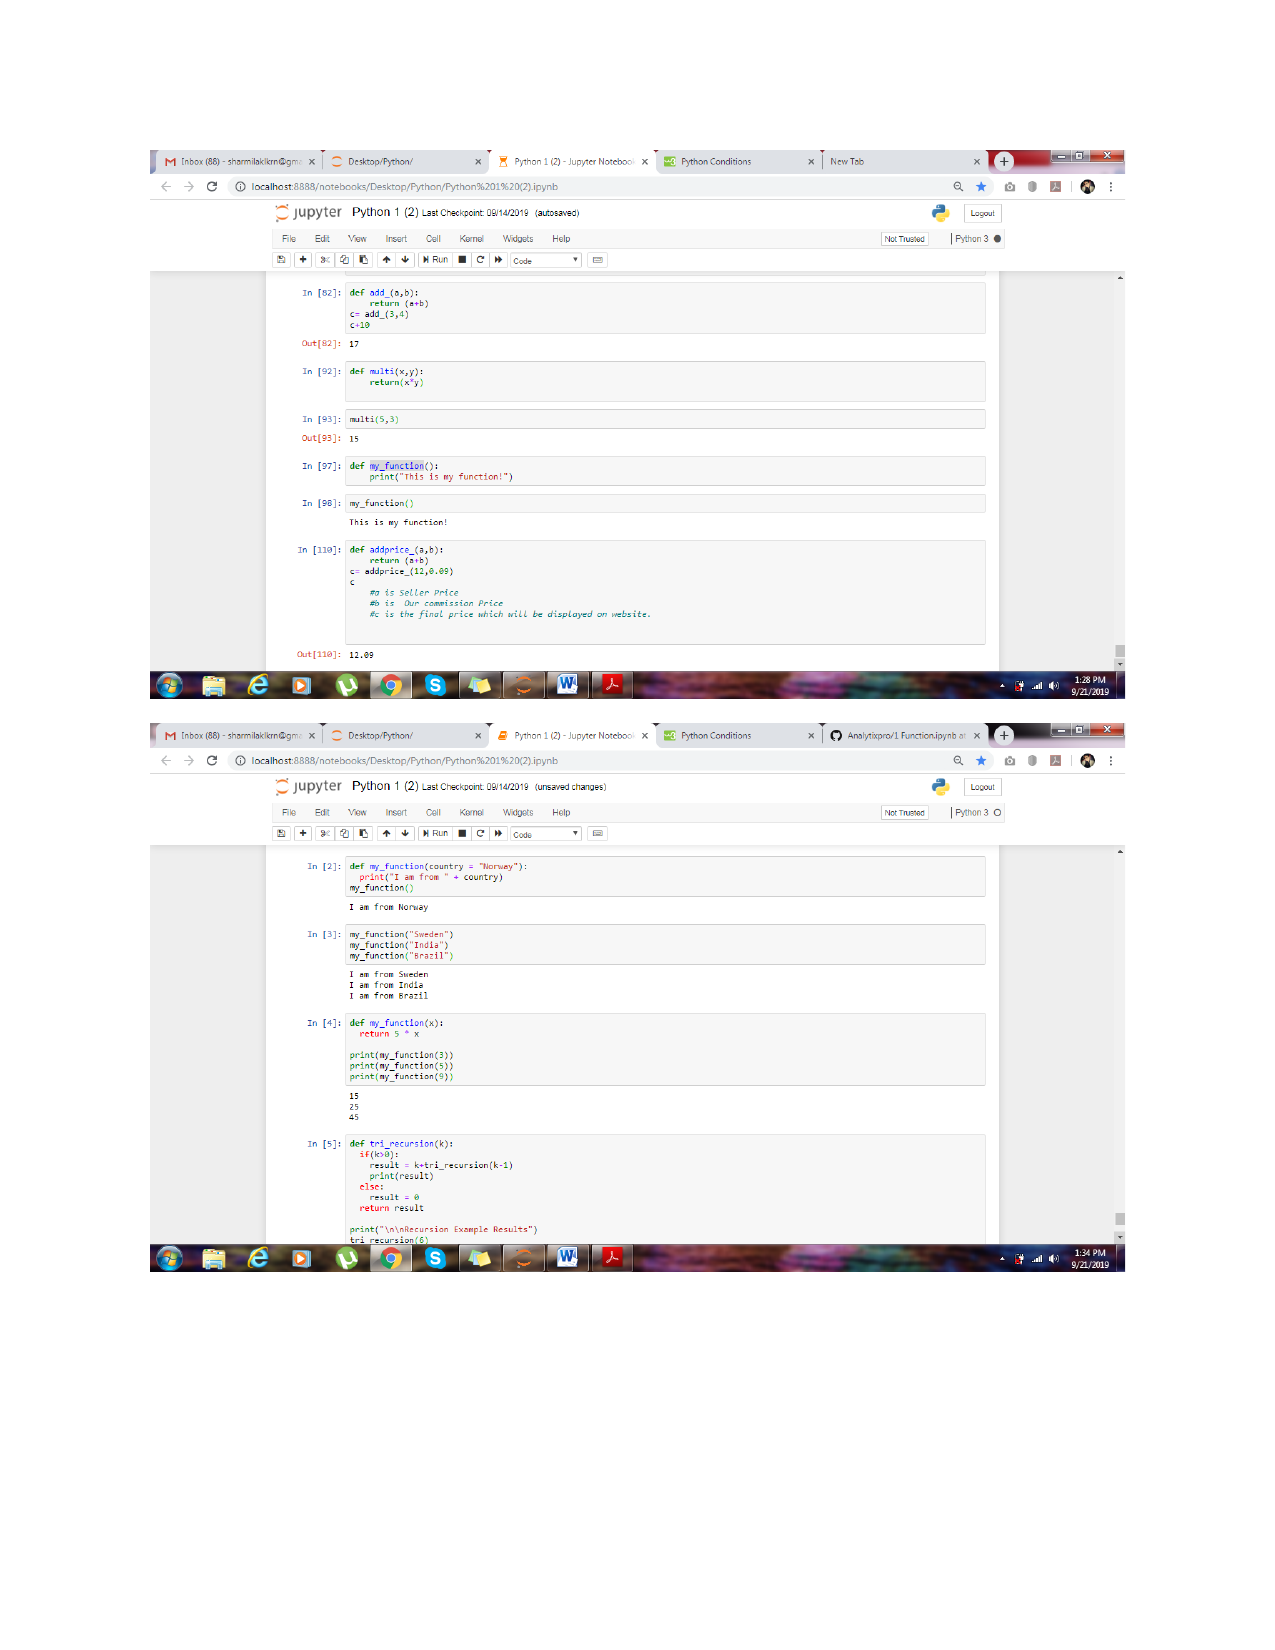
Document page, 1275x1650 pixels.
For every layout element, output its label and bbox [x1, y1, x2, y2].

picture [150, 150, 1125, 699]
picture [150, 723, 1125, 1272]
